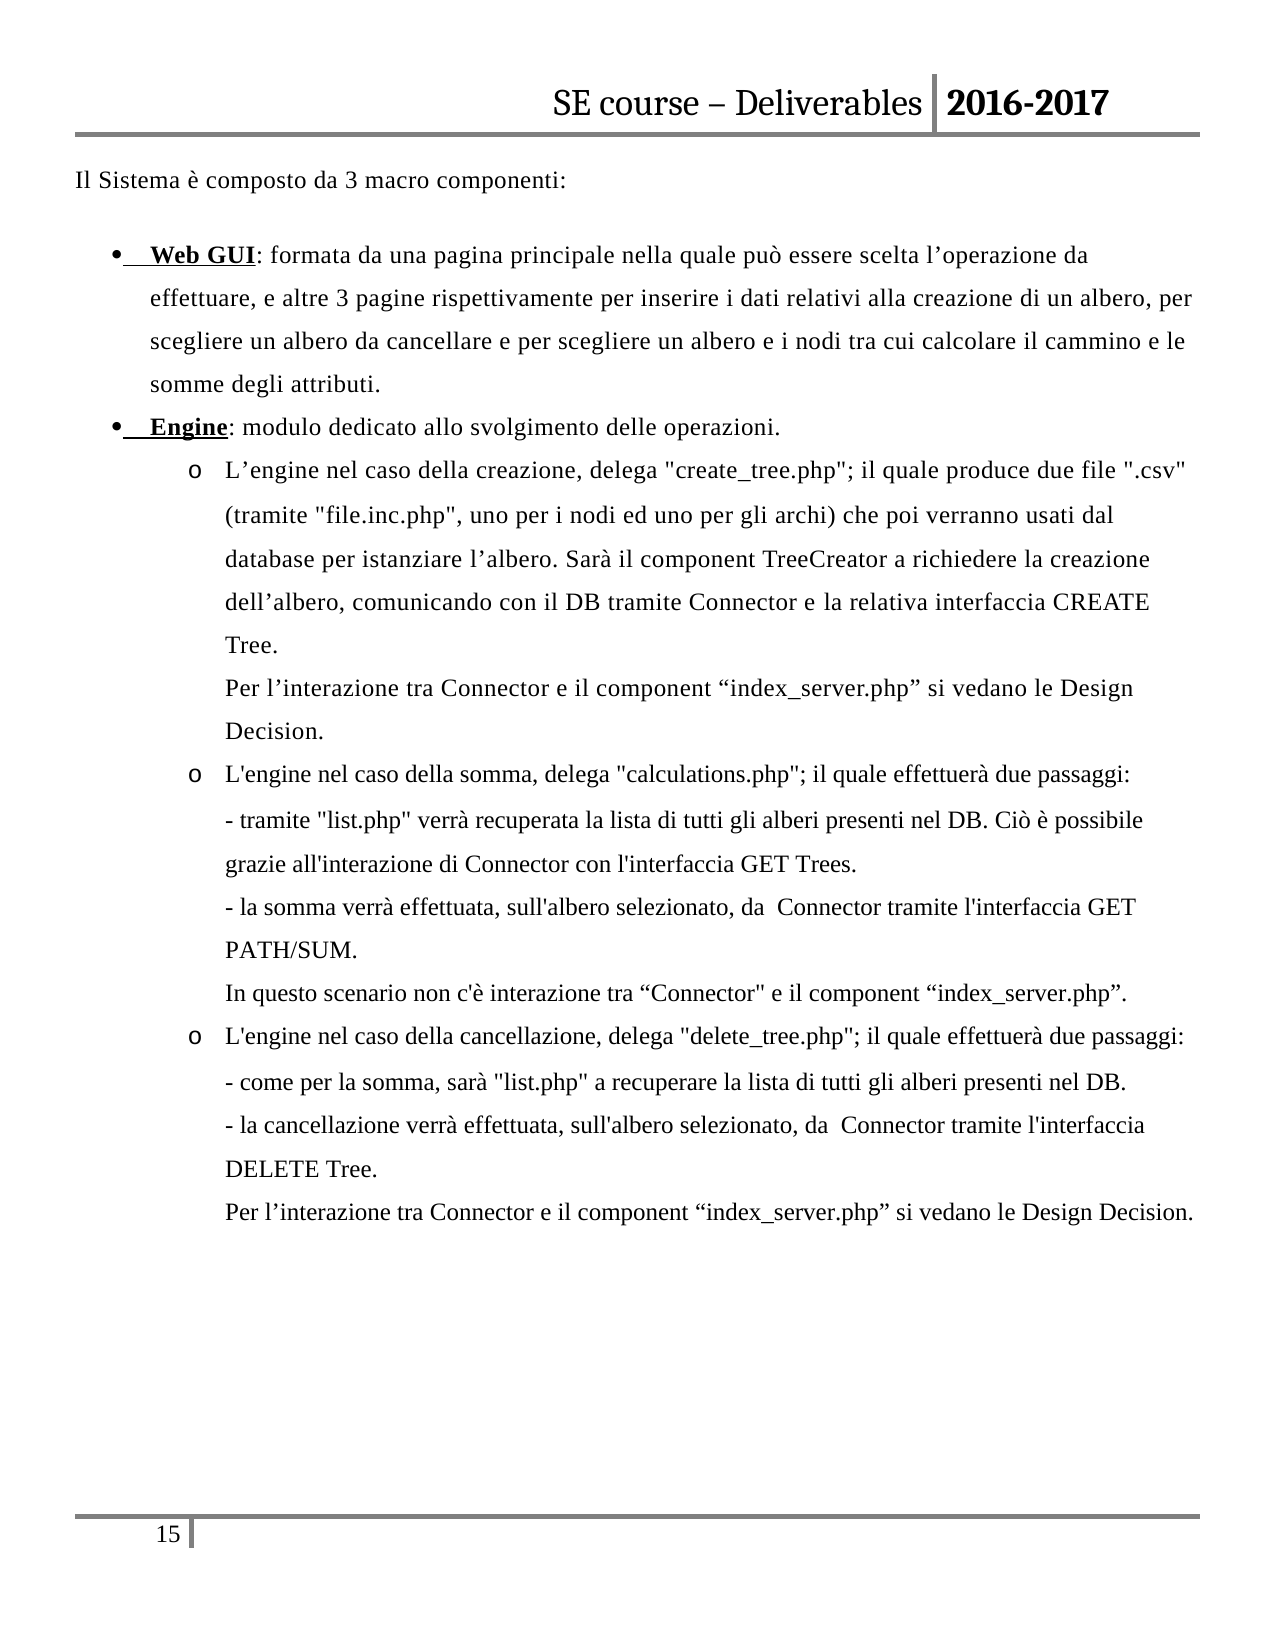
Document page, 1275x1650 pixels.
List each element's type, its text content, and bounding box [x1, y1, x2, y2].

list Web GUI: formata da una pagina principale nella quale può essere scelta l’operazione da effettuare, e altre 3 pagine rispettivamente per inserire i dati relativi alla creazione di un albero, per scegliere un albero da cancellare e per scegliere un albero e i nodi tra cui calcolare il cammino e le somme degli attributi. [112, 240, 1200, 398]
text - la cancellazione verrà effettuata, sull'albero selezionato, da Connector tramite l'interfaccia DELETE Tree. [225, 1111, 1200, 1182]
text Il Sistema è composto da 3 macro componenti: [75, 165, 1200, 194]
list Per l’interazione tra Connector e il component “index_server.php” si vedano le Design Decision. [225, 673, 1200, 745]
list Per l’interazione tra Connector e il component “index_server.php” si vedano le Design Decision. [225, 1197, 1200, 1226]
text - tramite "list.php" verrà recuperata la lista di tutti gli alberi presenti nel DB. Ciò è possibile grazie all'interazione di Connector con l'interfaccia GET Trees. [225, 806, 1200, 877]
text - la somma verrà effettuata, sull'albero selezionato, da Connector tramite l'interfaccia GET PATH/SUM. [225, 892, 1200, 964]
list L'engine nel caso della cancellazione, delega "delete_tree.php"; il quale effettuerà due passaggi: [187, 1021, 1200, 1052]
text - come per la somma, sarà "list.php" a recuperare la lista di tutti gli alberi presenti nel DB. [225, 1067, 1200, 1096]
list L’engine nel caso della creazione, delega "create_tree.php"; il quale produce due file ".csv" (tramite "file.inc.php", uno per i nodi ed uno per gli archi) che poi verranno usati dal database per istanziare l’albero. Sarà il component TreeCreator a richiedere la creazione dell’albero, comunicando con il DB tramite Connector e la relativa interfaccia CREATE Tree. [187, 455, 1200, 659]
list L'engine nel caso della somma, delega "calculations.php"; il quale effettuerà due passaggi: [187, 759, 1200, 790]
text In questo scenario non c'è interazione tra “Connector" e il component “index_server.php”. [225, 978, 1200, 1007]
list Engine: modulo dedicato allo svolgimento delle operazioni. [112, 412, 1200, 441]
